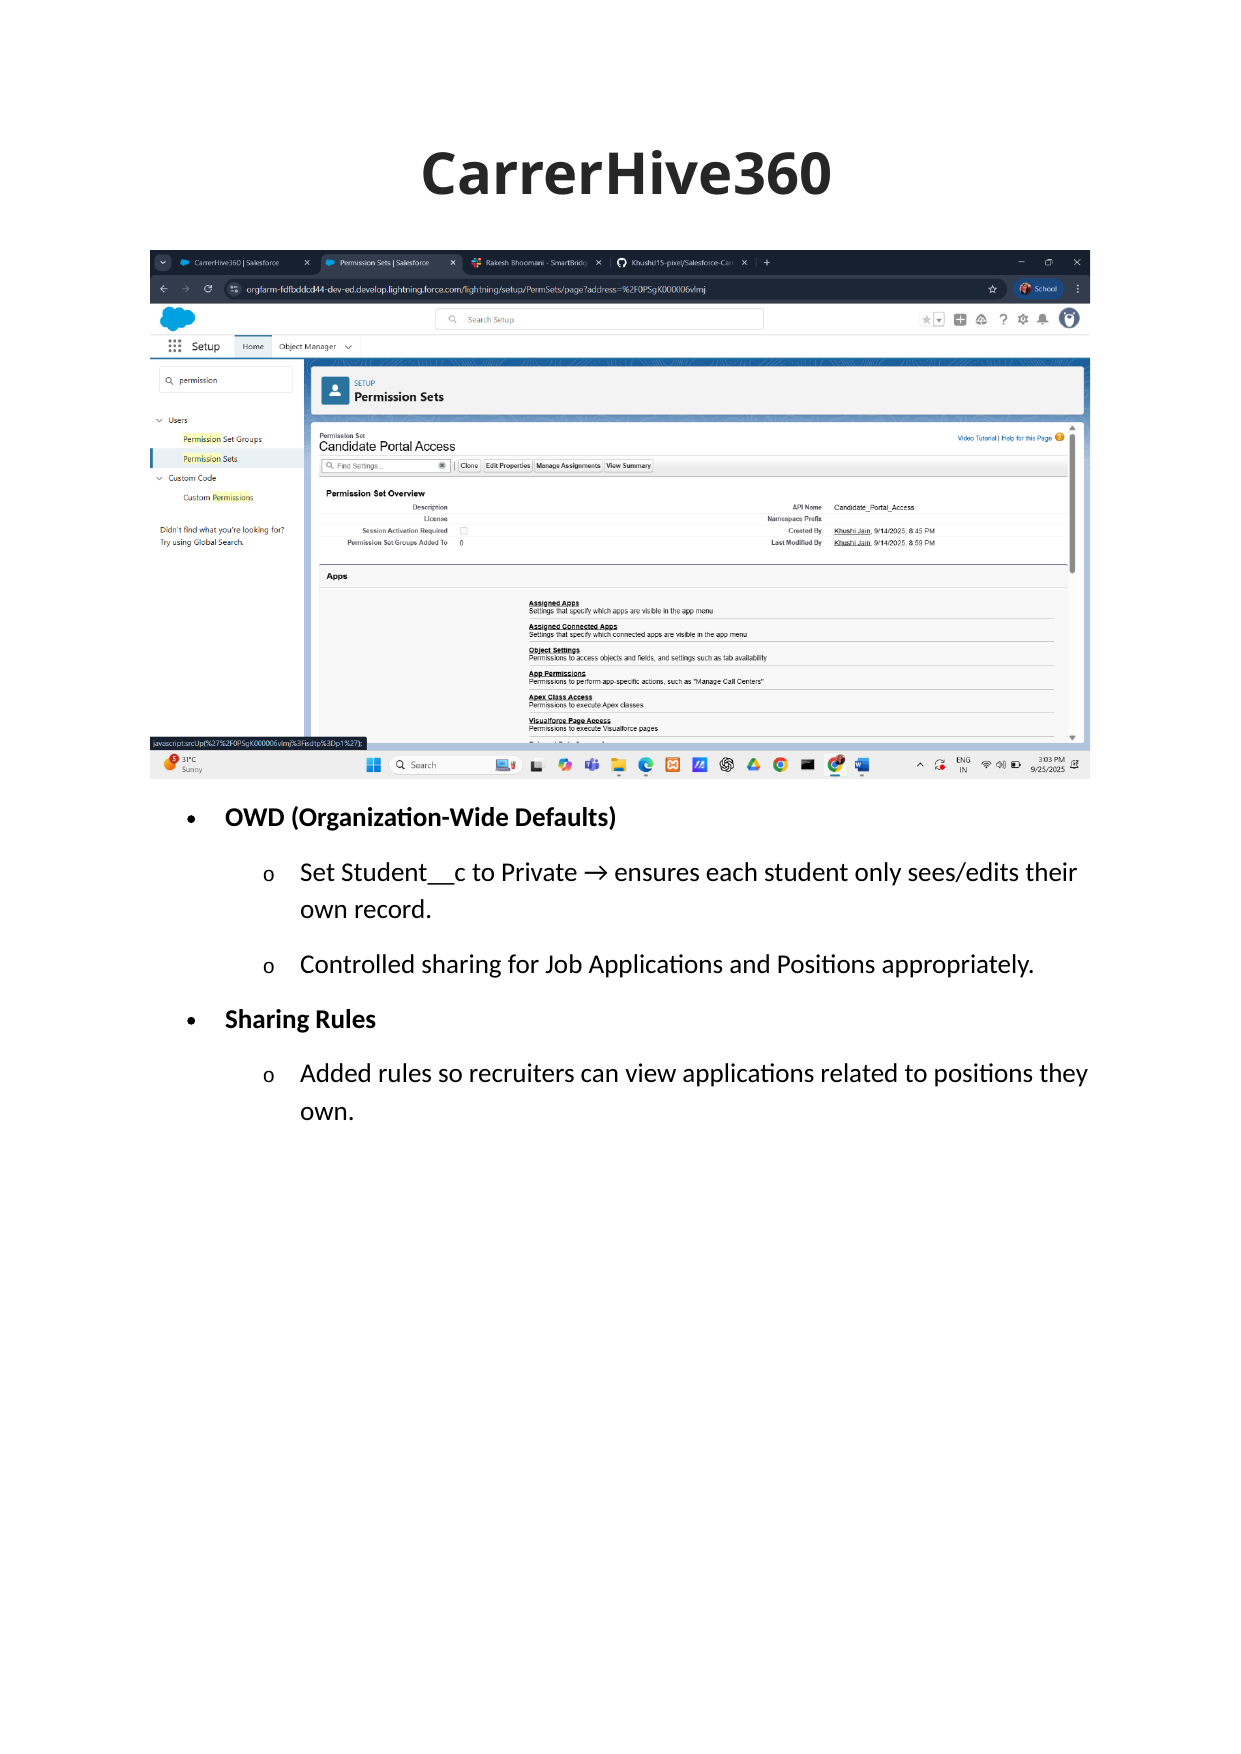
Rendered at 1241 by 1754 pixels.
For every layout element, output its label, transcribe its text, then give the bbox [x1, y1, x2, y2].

list Sharing Rules [187, 1002, 1090, 1035]
picture [150, 250, 1091, 779]
list Added rules so recruiters can view applications related to positions they own. [262, 1056, 1090, 1127]
list OWD (Organization-Wide Defaults) [187, 800, 1090, 833]
list Set Student__c to Private → ensures each student only sees/edits their own record. [262, 855, 1090, 926]
list Controlled sharing for Job Applications and Positions appropriately. [262, 947, 1090, 980]
